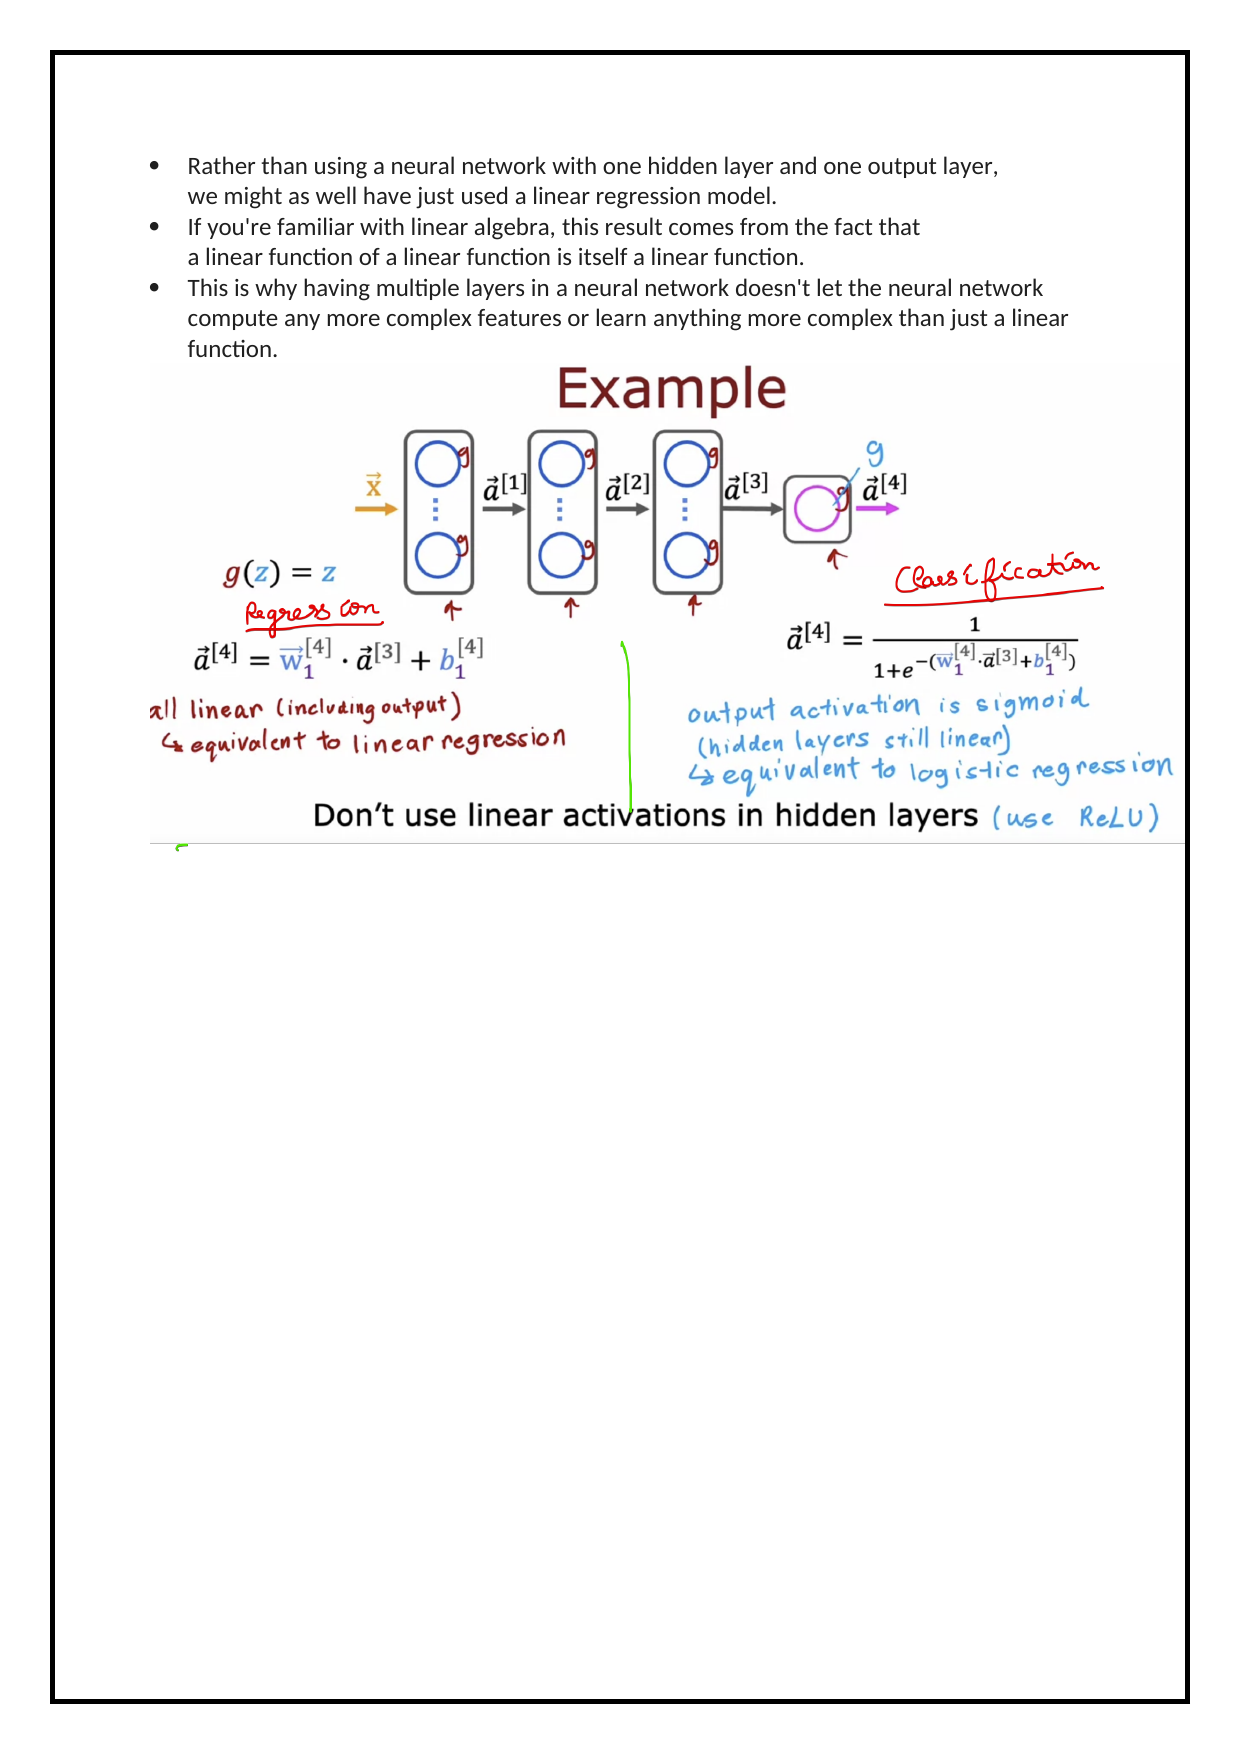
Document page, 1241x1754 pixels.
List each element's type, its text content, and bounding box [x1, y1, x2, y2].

list This is why having multiple layers in a neural network doesn't let the neural network compute any more complex features or learn anything more complex than just a linear function. [150, 272, 1090, 363]
list If you're familiar with linear algebra, this result comes from the fact that a linear function of a linear function is itself a linear function. [150, 211, 1090, 272]
list Rather than using a neural network with one hidden layer and one output layer, we might as well have just used a linear regression model. [150, 150, 1090, 211]
picture [150, 363, 1185, 853]
